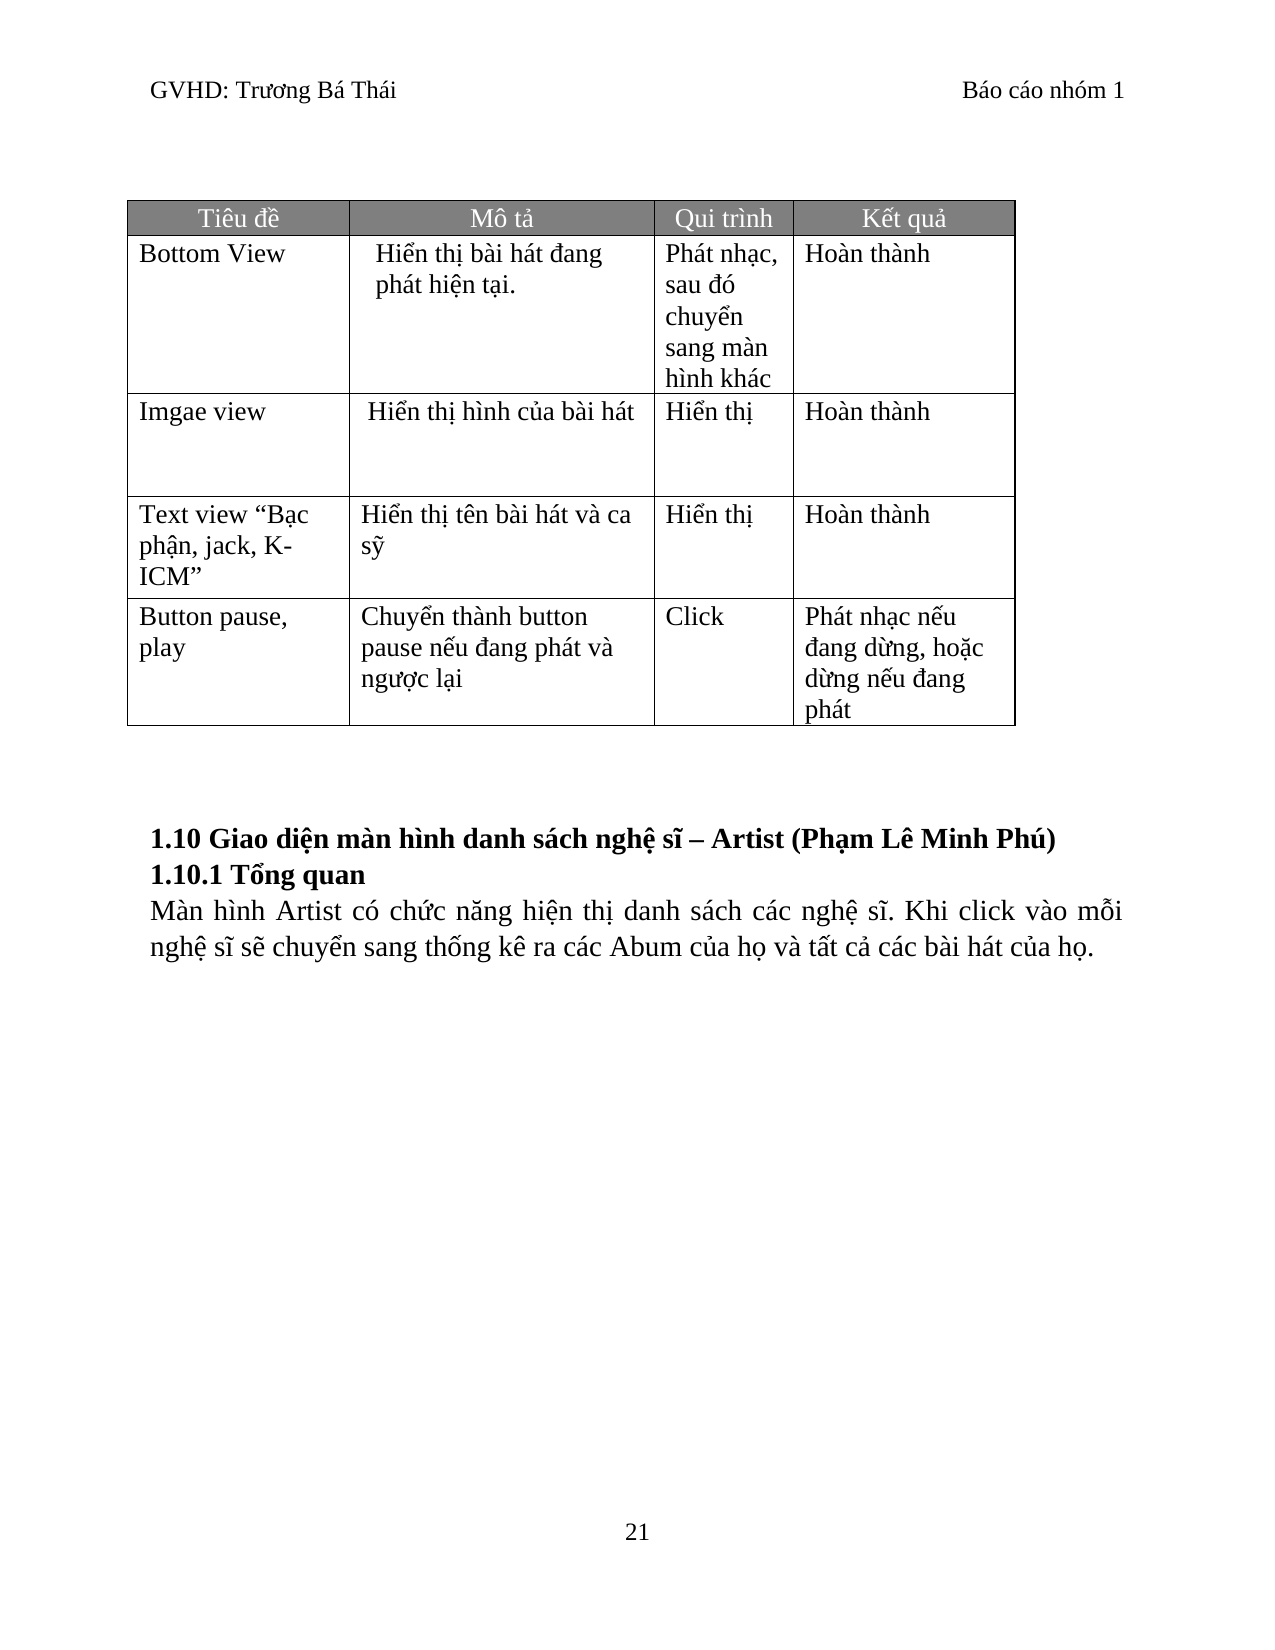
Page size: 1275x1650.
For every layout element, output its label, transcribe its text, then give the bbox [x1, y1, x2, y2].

table_cell Hiển thị bài hát đang phát hiện tại. [350, 236, 654, 393]
table_cell Hoàn thành [794, 497, 1014, 598]
table_cell Hiển thị [655, 497, 793, 598]
table_cell Hiển thị tên bài hát và ca sỹ [350, 497, 654, 598]
table_header Qui trình [655, 201, 793, 235]
table_cell Imgae view [128, 394, 349, 496]
text 1.10.1 Tổng quan [150, 857, 1125, 891]
table_header Kết quả [794, 201, 1014, 235]
table_header Mô tả [350, 201, 654, 235]
table_cell Hiển thị hình của bài hát [350, 394, 654, 496]
table_cell Phát nhạc, sau đó chuyển sang màn hình khác [655, 236, 793, 393]
text 1.10 Giao diện màn hình danh sách nghệ sĩ – Artist (Phạm Lê Minh Phú) [150, 821, 1125, 855]
table_cell Hoàn thành [794, 394, 1014, 496]
table_cell Text view “Bạc phận, jack, K-ICM” [128, 497, 349, 598]
table_cell Hiển thị [655, 394, 793, 496]
table_cell Phát nhạc nếu đang dừng, hoặc dừng nếu đang phát [794, 599, 1014, 725]
table_cell Chuyển thành button pause nếu đang phát và ngược lại [350, 599, 654, 725]
table_cell Button pause, play [128, 599, 349, 725]
text Màn hình Artist có chức năng hiện thị danh sách các nghệ sĩ. Khi click vào mỗi nghệ sĩ sẽ chuyển sang thống kê ra các Abum của họ và tất cả các bài hát của họ. [150, 893, 1125, 963]
table_header Tiêu đề [128, 201, 349, 235]
table_cell Click [655, 599, 793, 725]
table_cell Hoàn thành [794, 236, 1014, 393]
table_cell Bottom View [128, 236, 349, 393]
